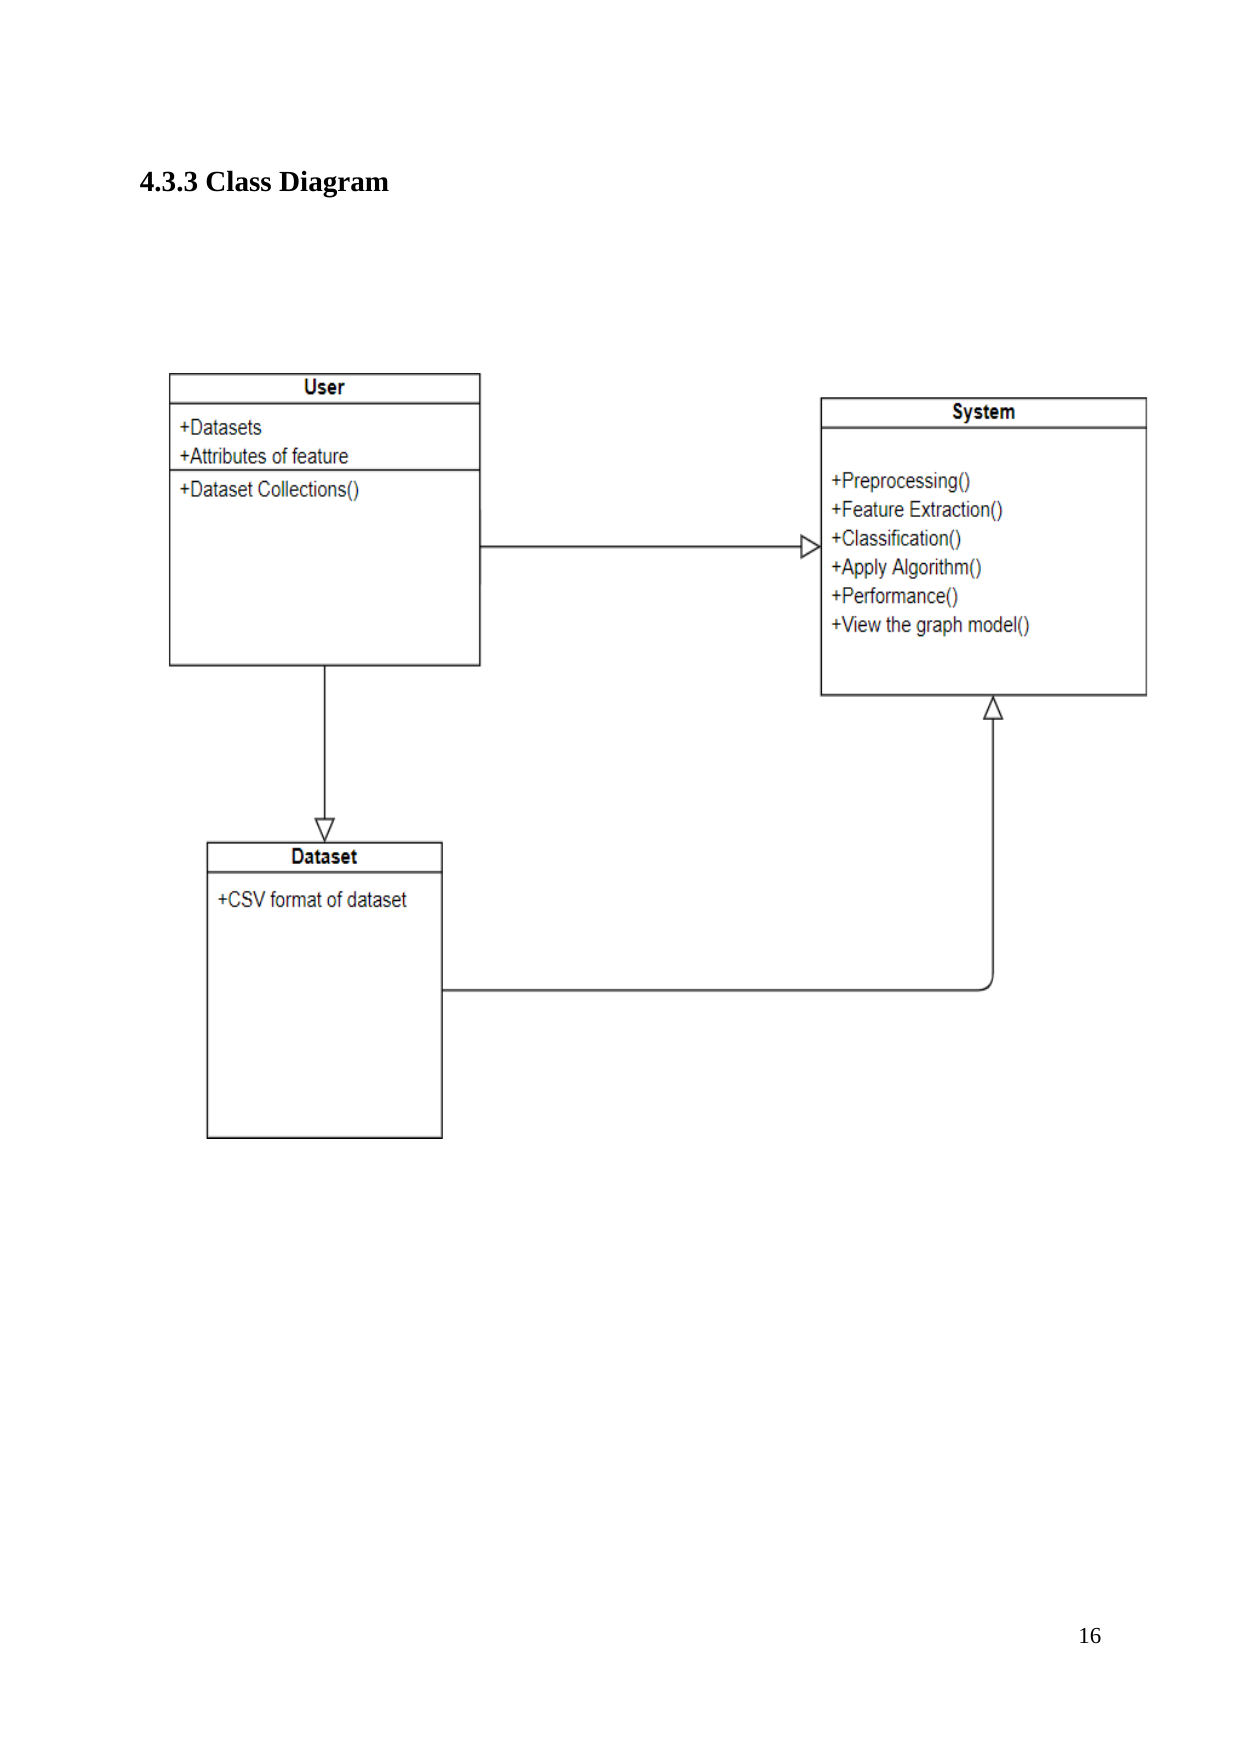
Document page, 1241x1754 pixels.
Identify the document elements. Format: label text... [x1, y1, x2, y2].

picture [168, 373, 1148, 1139]
subtitle Class Diagram [139, 164, 1219, 198]
